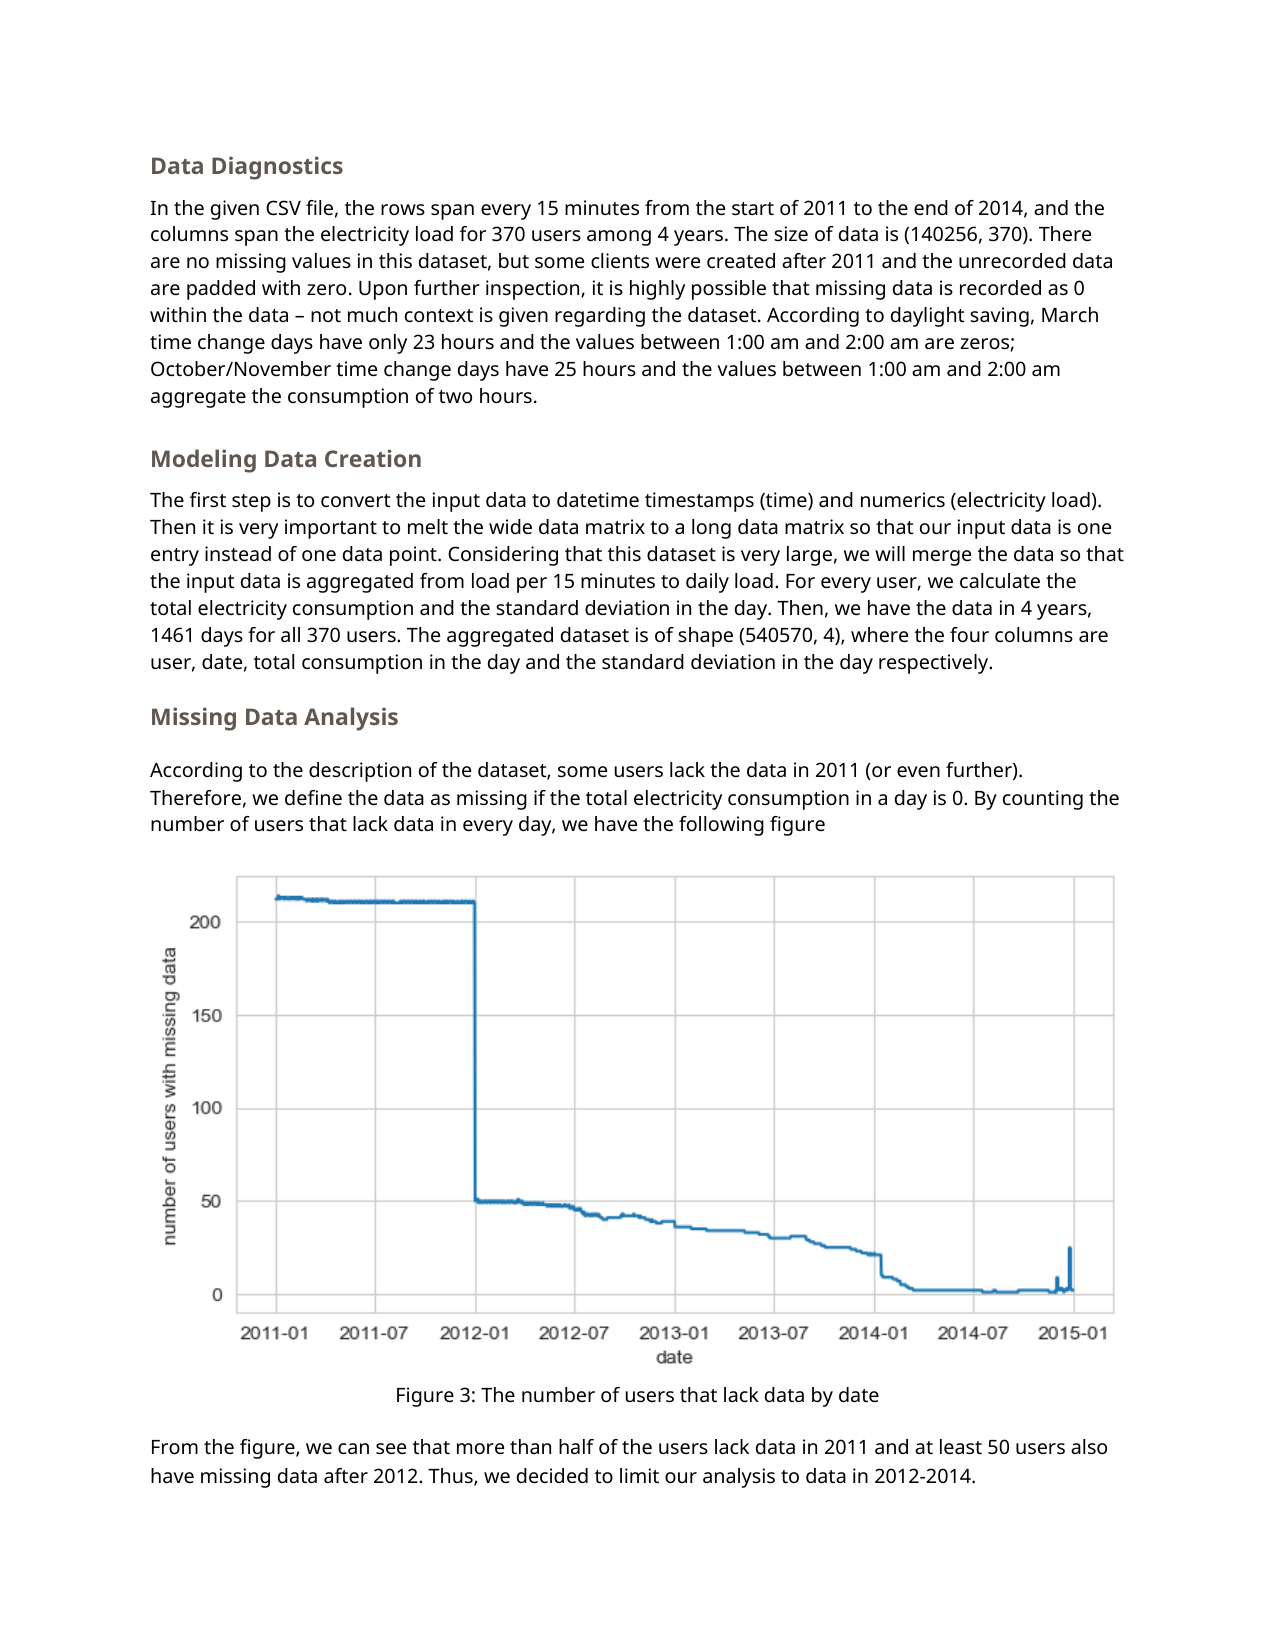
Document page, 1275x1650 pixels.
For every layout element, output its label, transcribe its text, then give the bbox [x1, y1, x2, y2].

text Missing Data Analysis [150, 701, 1125, 732]
text Modeling Data Creation [150, 443, 1125, 474]
picture [150, 862, 1125, 1382]
text According to the description of the dataset, some users lack the data in 2011 (or even further). Therefore, we define the data as missing if the total electricity consumption in a day is 0. By counting the number of users that lack data in every day, we have the following figure [150, 757, 1125, 838]
text Figure 3: The number of users that lack data by date [150, 1382, 1125, 1408]
text In the given CSV file, the rows span every 15 minutes from the start of 2011 to the end of 2014, and the columns span the electricity load for 370 users among 4 years. The size of data is (140256, 370). There are no missing values in this dataset, but some clients were created after 2011 and the unrecorded data are padded with zero. Upon further inspection, it is highly possible that missing data is recorded as 0 within the data – not much context is given regarding the dataset. According to daylight saving, March time change days have only 23 hours and the values between 1:00 am and 2:00 am are zeros; October/November time change days have 25 hours and the values between 1:00 am and 2:00 am aggregate the consumption of two hours. [150, 194, 1125, 409]
text From the figure, we can see that more than half of the users lack data in 2011 and at least 50 users also have missing data after 2012. Thus, we decided to limit our analysis to data in 2012-2014. [150, 1433, 1125, 1489]
text Data Diagnostics [150, 150, 1125, 181]
text The first step is to convert the input data to datetime timestamps (time) and numerics (electricity load). Then it is very important to melt the wide data matrix to a long data matrix so that our input data is one entry instead of one data point. Considering that this dataset is very large, we will merge the data so that the input data is aggregated from load per 15 minutes to daily load. For every user, we calculate the total electricity consumption and the standard deviation in the day. Then, we have the data in 4 years, 1461 days for all 370 users. The aggregated dataset is of shape (540570, 4), where the four columns are user, date, total consumption in the day and the standard deviation in the day respectively. [150, 487, 1125, 676]
